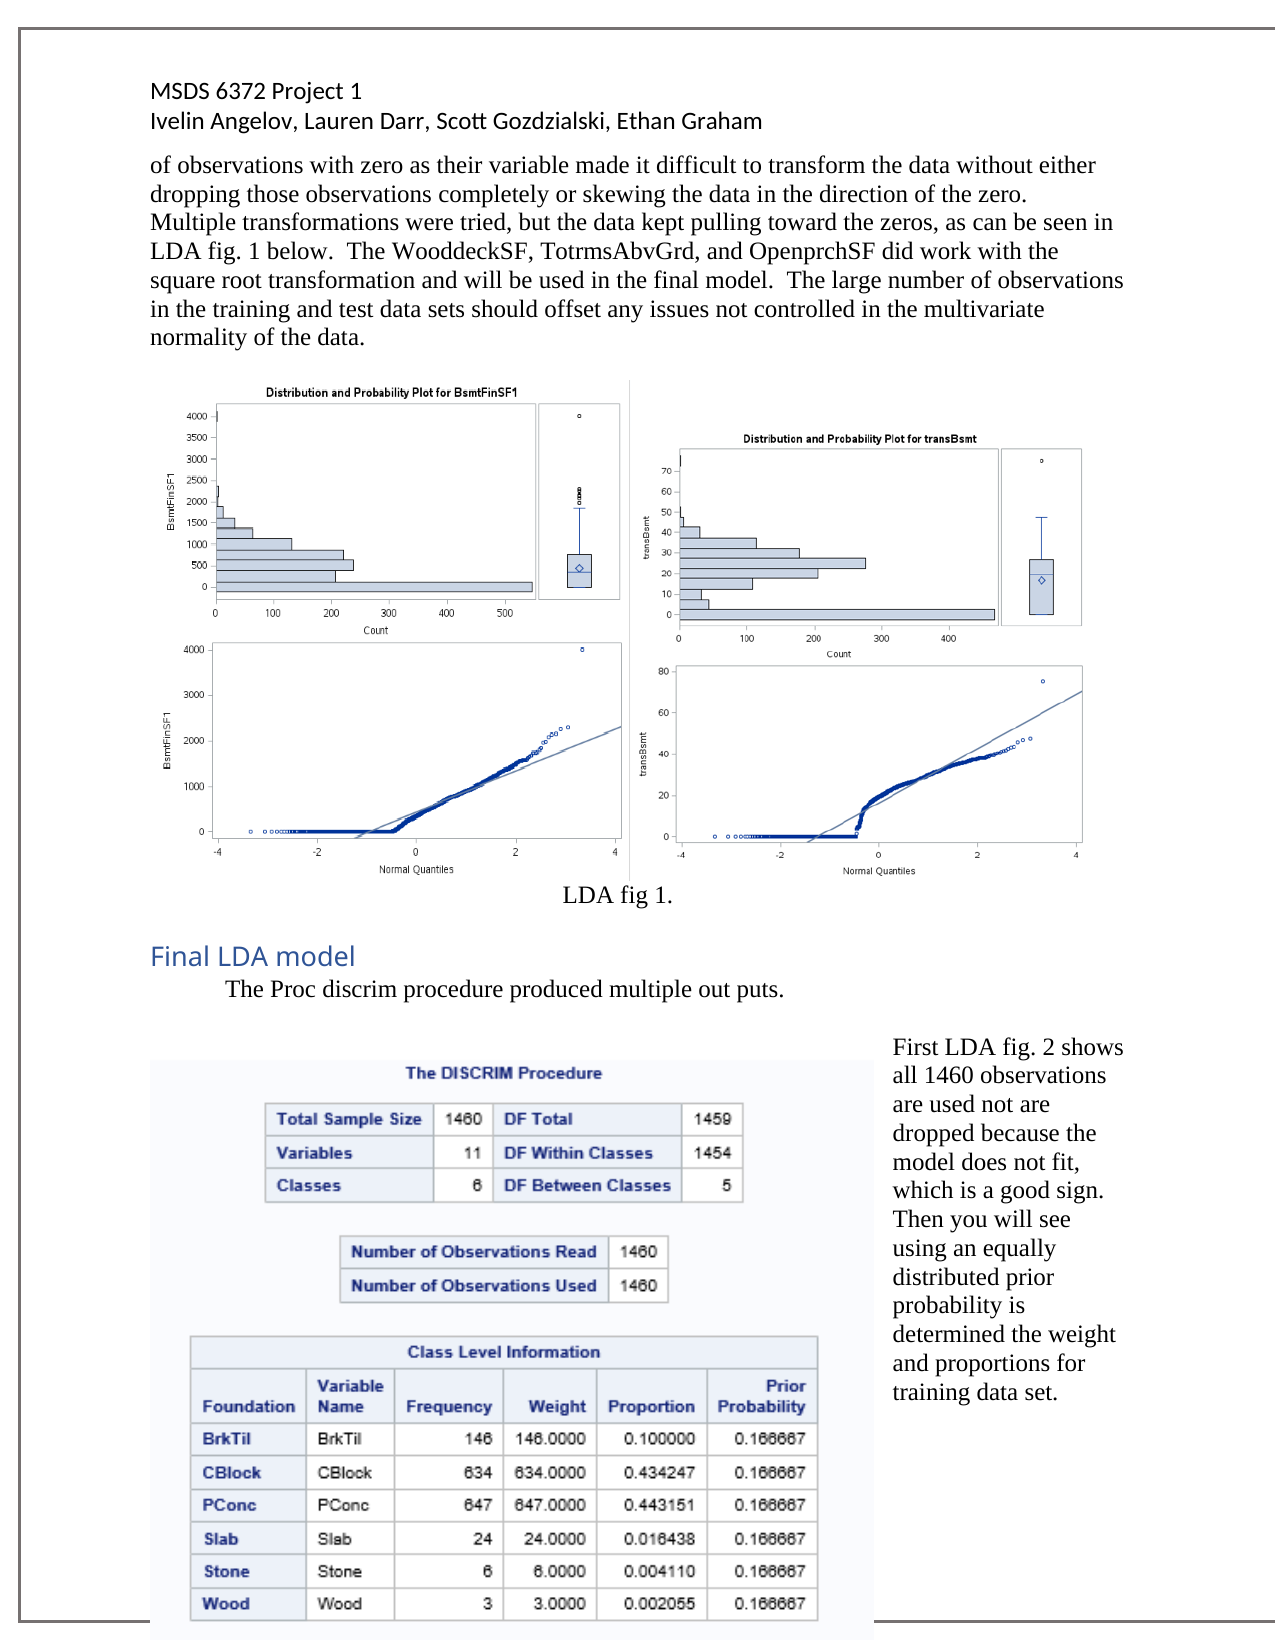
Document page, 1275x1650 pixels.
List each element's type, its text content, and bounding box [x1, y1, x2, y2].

text First LDA fig. 2 shows all 1460 observations are used not are dropped because the model does not fit, which is a good sign. Then you will see using an equally distributed prior probability is determined the weight and proportions for training data set. [874, 1032, 1125, 1406]
picture [156, 380, 1086, 881]
text The Proc discrim procedure produced multiple out puts. [150, 974, 1125, 1003]
text LDA fig 1. [150, 880, 1125, 909]
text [150, 150, 1125, 351]
text Final LDA model [150, 937, 1125, 974]
picture [150, 1003, 874, 1640]
